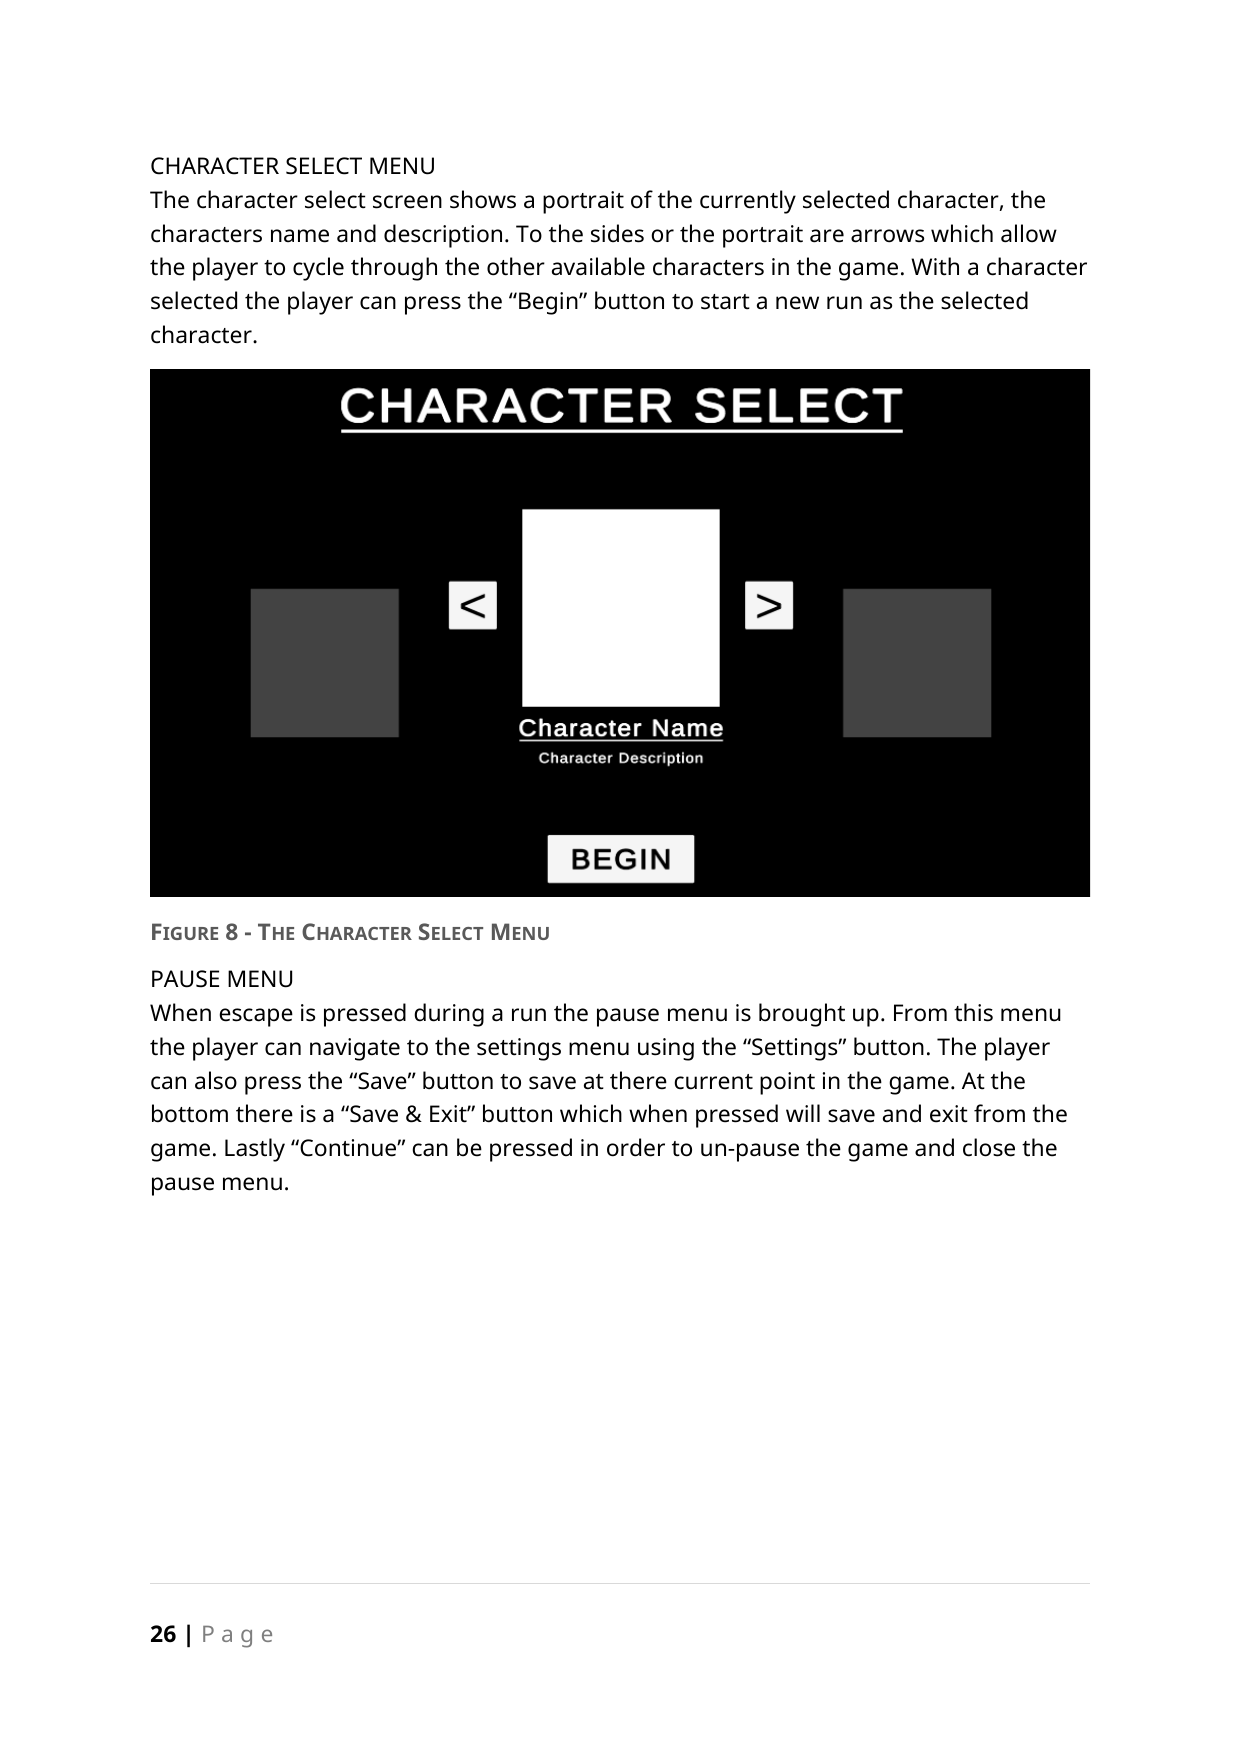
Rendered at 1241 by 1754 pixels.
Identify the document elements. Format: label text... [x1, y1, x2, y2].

subtitle Character Select Menu [150, 150, 1090, 181]
subtitle Pause Menu [150, 963, 1090, 995]
text Figure 8 - The Character Select Menu [150, 916, 1090, 947]
picture [150, 369, 1091, 897]
text The character select screen shows a portrait of the currently selected character, the characters name and description. To the sides or the portrait are arrows which allow the player to cycle through the other available characters in the game. With a character selected the player can press the “Begin” button to start a new run as the selected character. [150, 184, 1090, 350]
text When escape is pressed during a run the pause menu is brought up. From this menu the player can navigate to the settings menu using the “Settings” button. The player can also press the “Save” button to save at there current point in the game. At the bottom there is a “Save & Exit” button which when pressed will save and exit from the game. Lastly “Continue” can be pressed in order to un-pause the game and close the pause menu. [150, 997, 1090, 1197]
